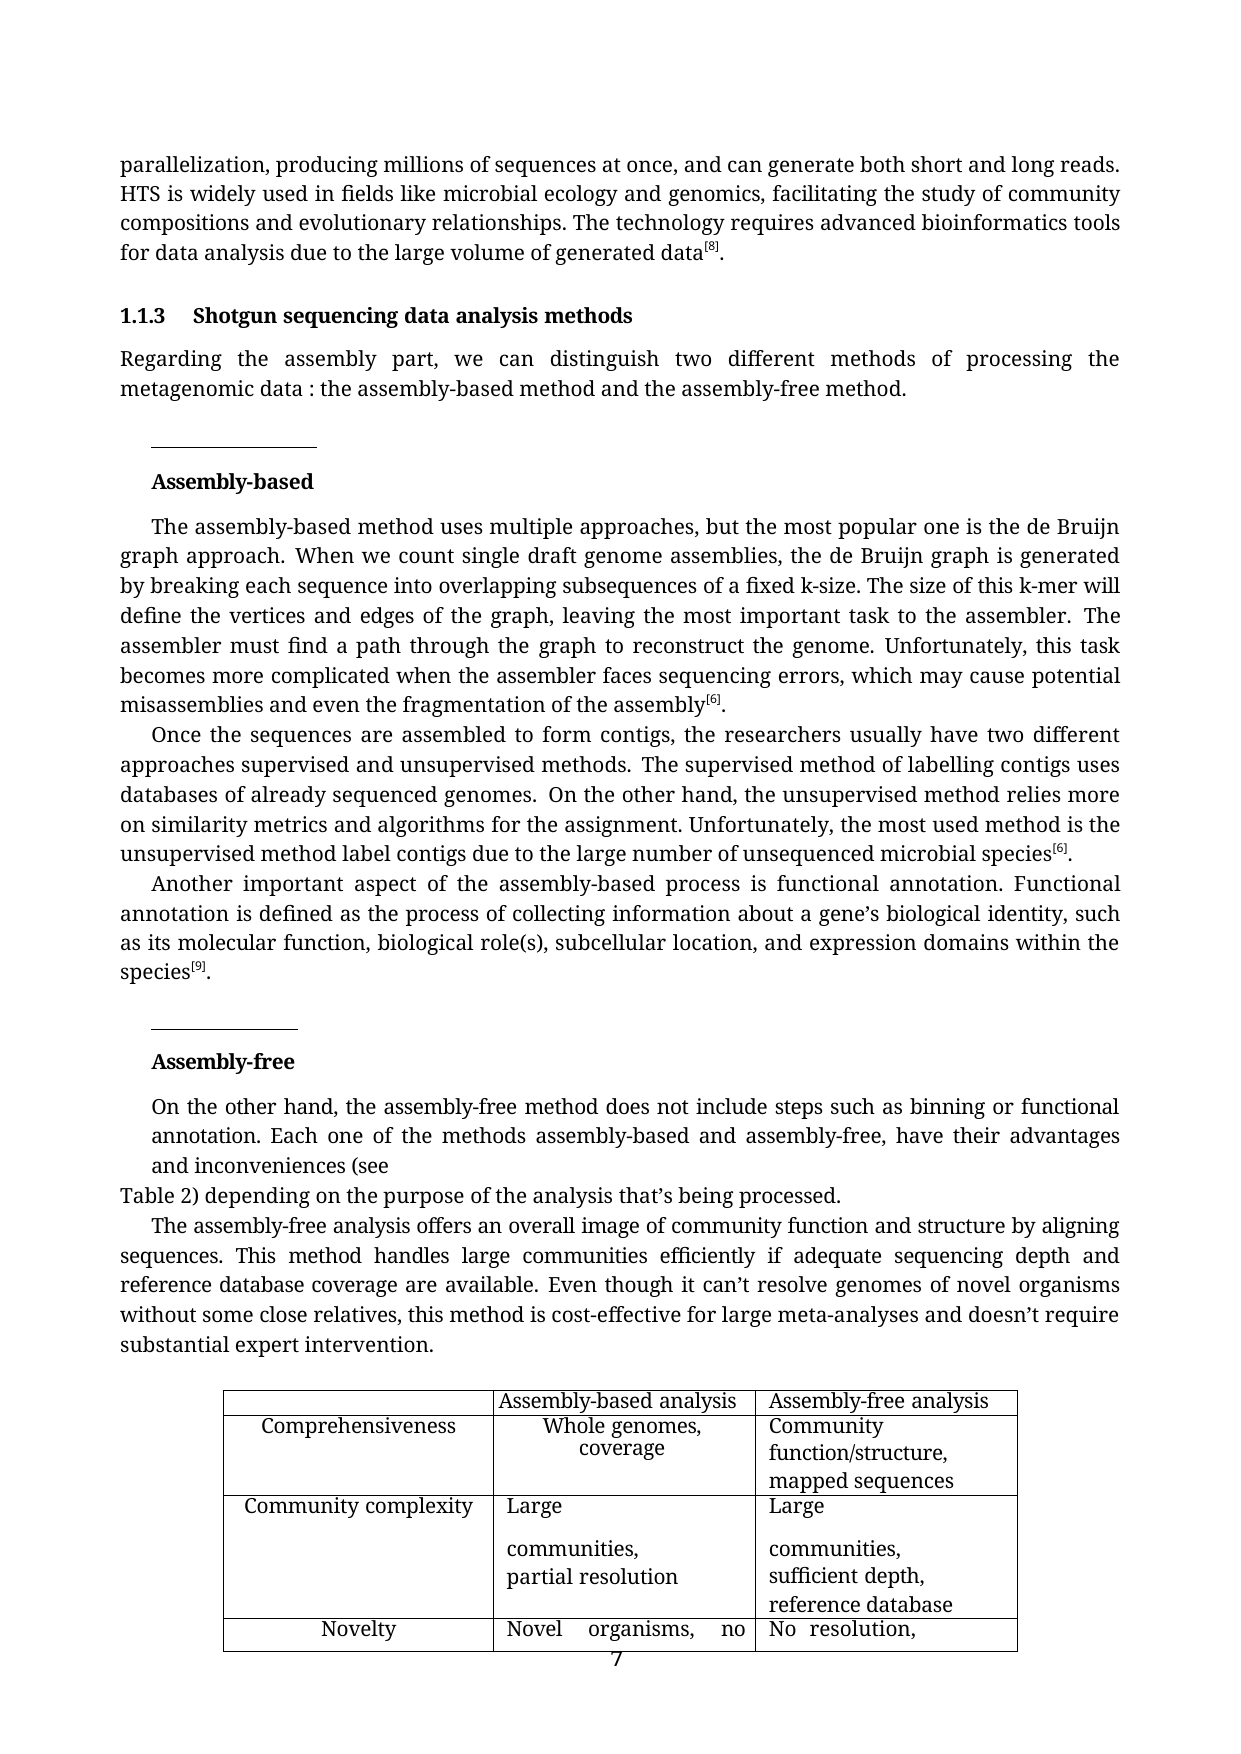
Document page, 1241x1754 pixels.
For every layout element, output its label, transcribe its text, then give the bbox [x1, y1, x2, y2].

table_cell Community function/structure, mapped sequences [756, 1416, 1017, 1494]
text Regarding the assembly part, we can distinguish two different methods of processing the metagenomic data : the assembly-based method and the assembly-free method. [120, 344, 1120, 402]
table_header [224, 1391, 493, 1415]
table_cell Community complexity [224, 1496, 493, 1618]
table_header Assembly-based analysis [494, 1391, 755, 1415]
table_cell Novelty [224, 1619, 493, 1651]
table_cell Whole genomes, coverage [494, 1416, 755, 1494]
text parallelization, producing millions of sequences at once, and can generate both short and long reads. HTS is widely used in fields like microbial ecology and genomics, facilitating the study of community compositions and evolutionary relationships. The technology requires advanced bioinformatics tools for data analysis due to the large volume of generated data[8]. [120, 150, 1121, 266]
text Once the sequences are assembled to form contigs, the researchers usually have two different approaches supervised and unsupervised methods. The supervised method of labelling contigs uses databases of already sequenced genomes. On the other hand, the unsupervised method relies more on similarity metrics and algorithms for the assignment. Unfortunately, the most used method is the unsupervised method label contigs due to the large number of unsequenced microbial species[6]. [120, 720, 1121, 868]
text Table 2) depending on the purpose of the analysis that’s being processed. [120, 1181, 1240, 1210]
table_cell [494, 1619, 755, 1651]
text The assembly-free analysis offers an overall image of community function and structure by aligning sequences. This method handles large communities efficiently if adequate sequencing depth and reference database coverage are available. Even though it can’t resolve genomes of novel organisms without some close relatives, this method is cost-effective for large meta-analyses and doesn’t require substantial expert intervention. [120, 1211, 1121, 1358]
subtitle Assembly-based [151, 421, 1240, 496]
text On the other hand, the assembly-free method does not include steps such as binning or functional annotation. Each one of the methods assembly-based and assembly-free, have their advantages and inconveniences (see [151, 1092, 1121, 1180]
text The assembly-based method uses multiple approaches, but the most popular one is the de Bruijn graph approach. When we count single draft genome assemblies, the de Bruijn graph is generated by breaking each sequence into overlapping subsequences of a fixed k-size. The size of this k-mer will define the vertices and edges of the graph, leaving the most important task to the assembler. The assembler must find a path through the graph to reconstruct the genome. Unfortunately, this task becomes more complicated when the assembler faces sequencing errors, which may cause potential misassemblies and even the fragmentation of the assembly[6]. [120, 512, 1121, 719]
text Another important aspect of the assembly-based process is functional annotation. Functional annotation is defined as the process of collecting information about a gene’s biological identity, such as its molecular function, biological role(s), subcellular location, and expression domains within the species[9]. [120, 869, 1121, 986]
table_cell Comprehensiveness [224, 1416, 493, 1494]
table_cell Large communities, partial resolution [494, 1496, 755, 1618]
table_cell Large communities, sufficient depth, reference database [756, 1496, 1017, 1618]
subtitle Shotgun sequencing data analysis methods [120, 301, 1240, 329]
subtitle Assembly-free [151, 1003, 1240, 1076]
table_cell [756, 1619, 1017, 1651]
table_header Assembly-free analysis [756, 1391, 1017, 1415]
